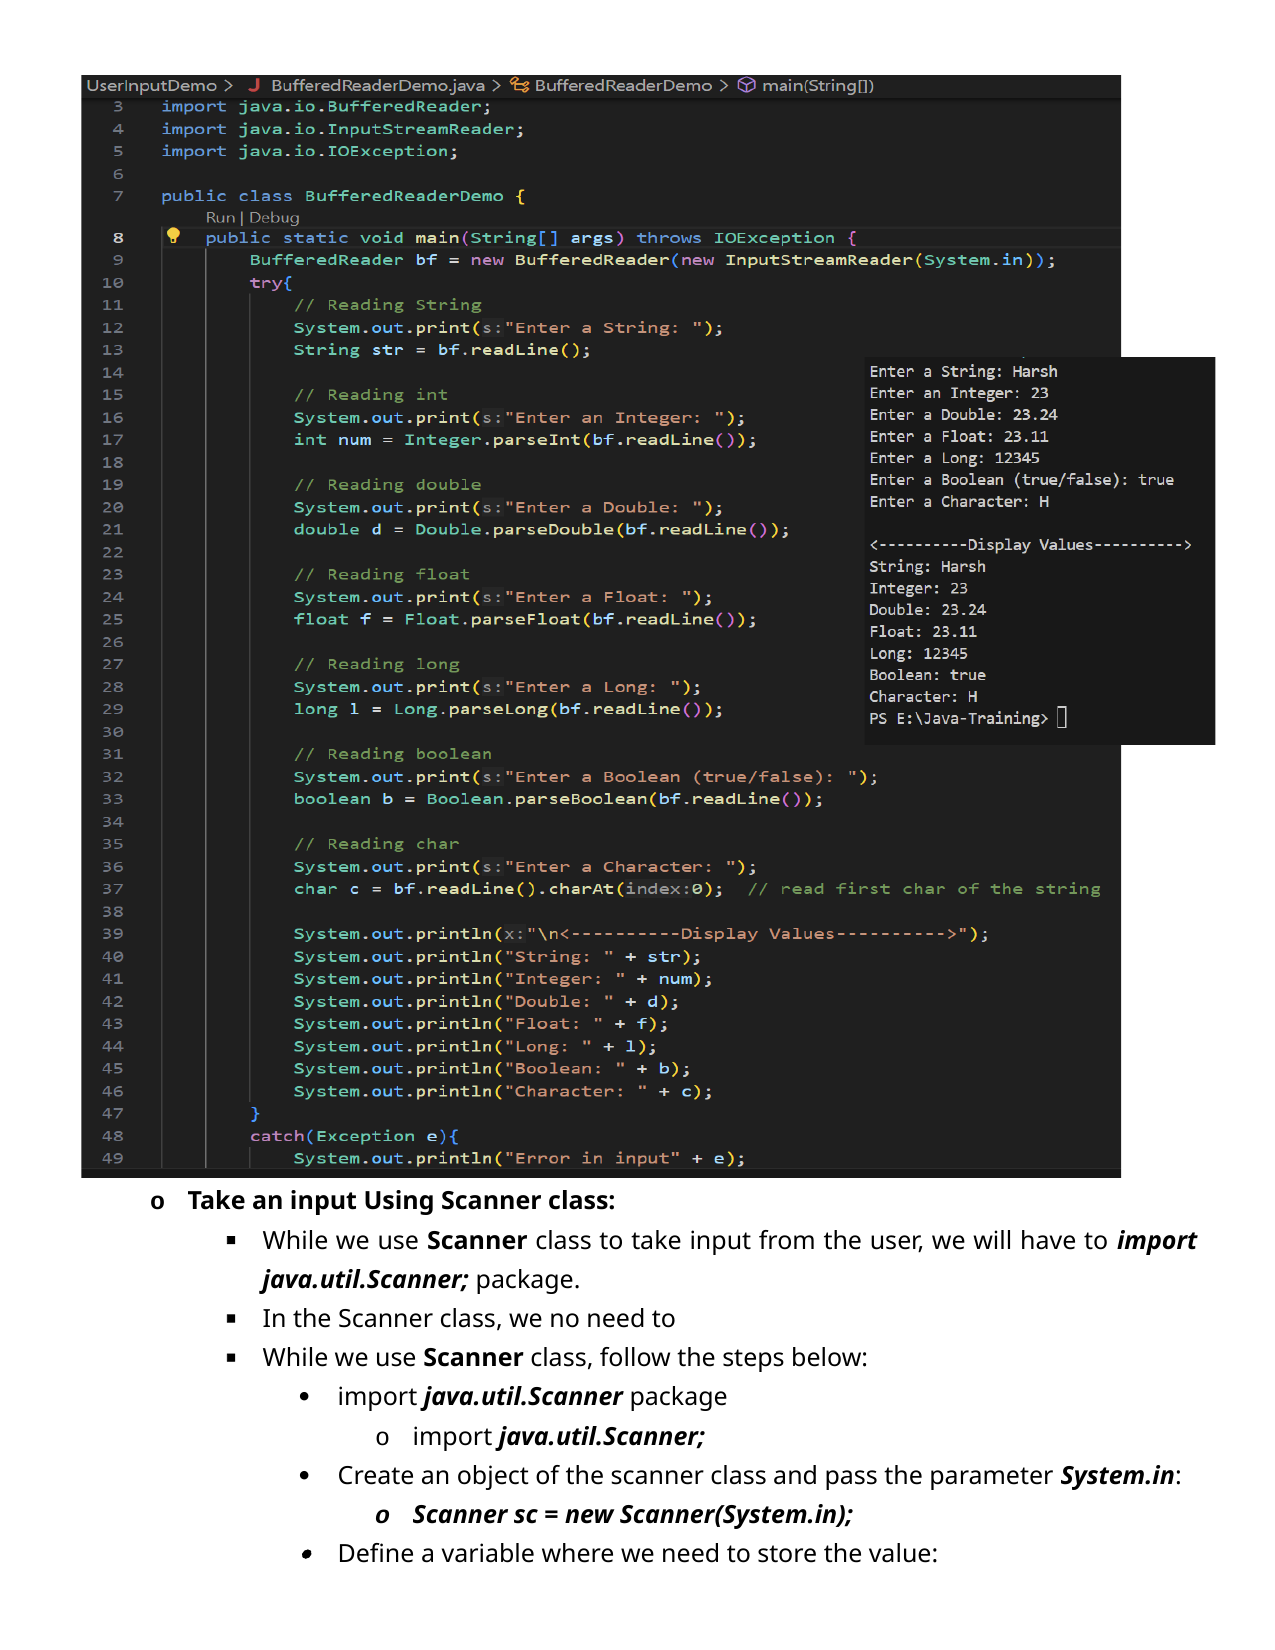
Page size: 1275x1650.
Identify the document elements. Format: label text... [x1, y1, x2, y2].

list Scanner sc = new Scanner(System.in); [375, 1497, 1200, 1531]
list Create an object of the scanner class and pass the parameter System.in: [300, 1457, 1200, 1492]
list Define a variable where we need to store the value: [300, 1536, 1200, 1570]
list import java.util.Scanner package [300, 1379, 1200, 1413]
list import java.util.Scanner; [375, 1418, 1200, 1452]
list In the Scanner class, we no need to [225, 1301, 1200, 1335]
list Take an input Using Scanner class: [150, 1183, 1200, 1217]
picture [81, 75, 1216, 1178]
list While we use Scanner class, follow the steps below: [225, 1340, 1200, 1374]
list While we use Scanner class to take input from the user, we will have to import java.util.Scanner; package. [225, 1222, 1200, 1296]
